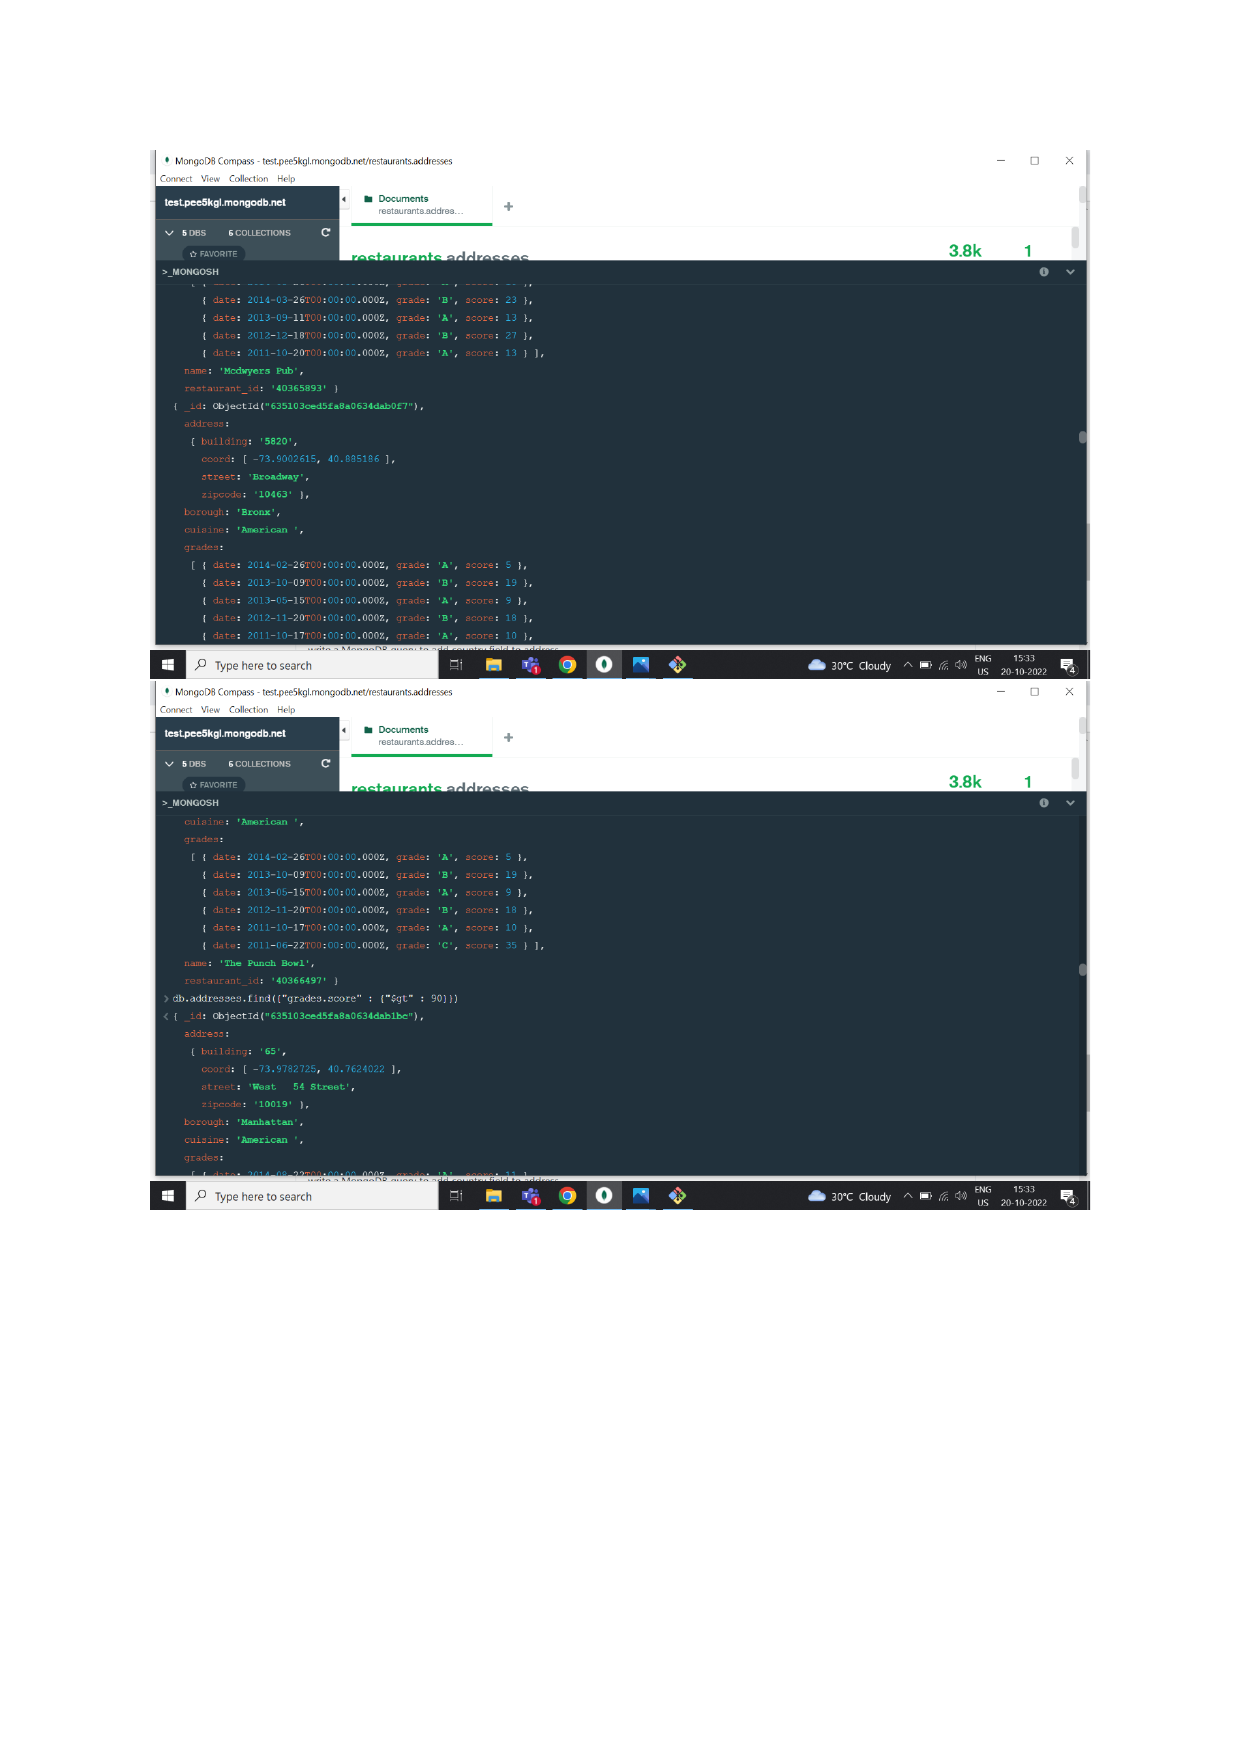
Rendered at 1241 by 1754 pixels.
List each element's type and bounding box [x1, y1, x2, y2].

picture [150, 150, 1091, 679]
picture [150, 681, 1091, 1210]
